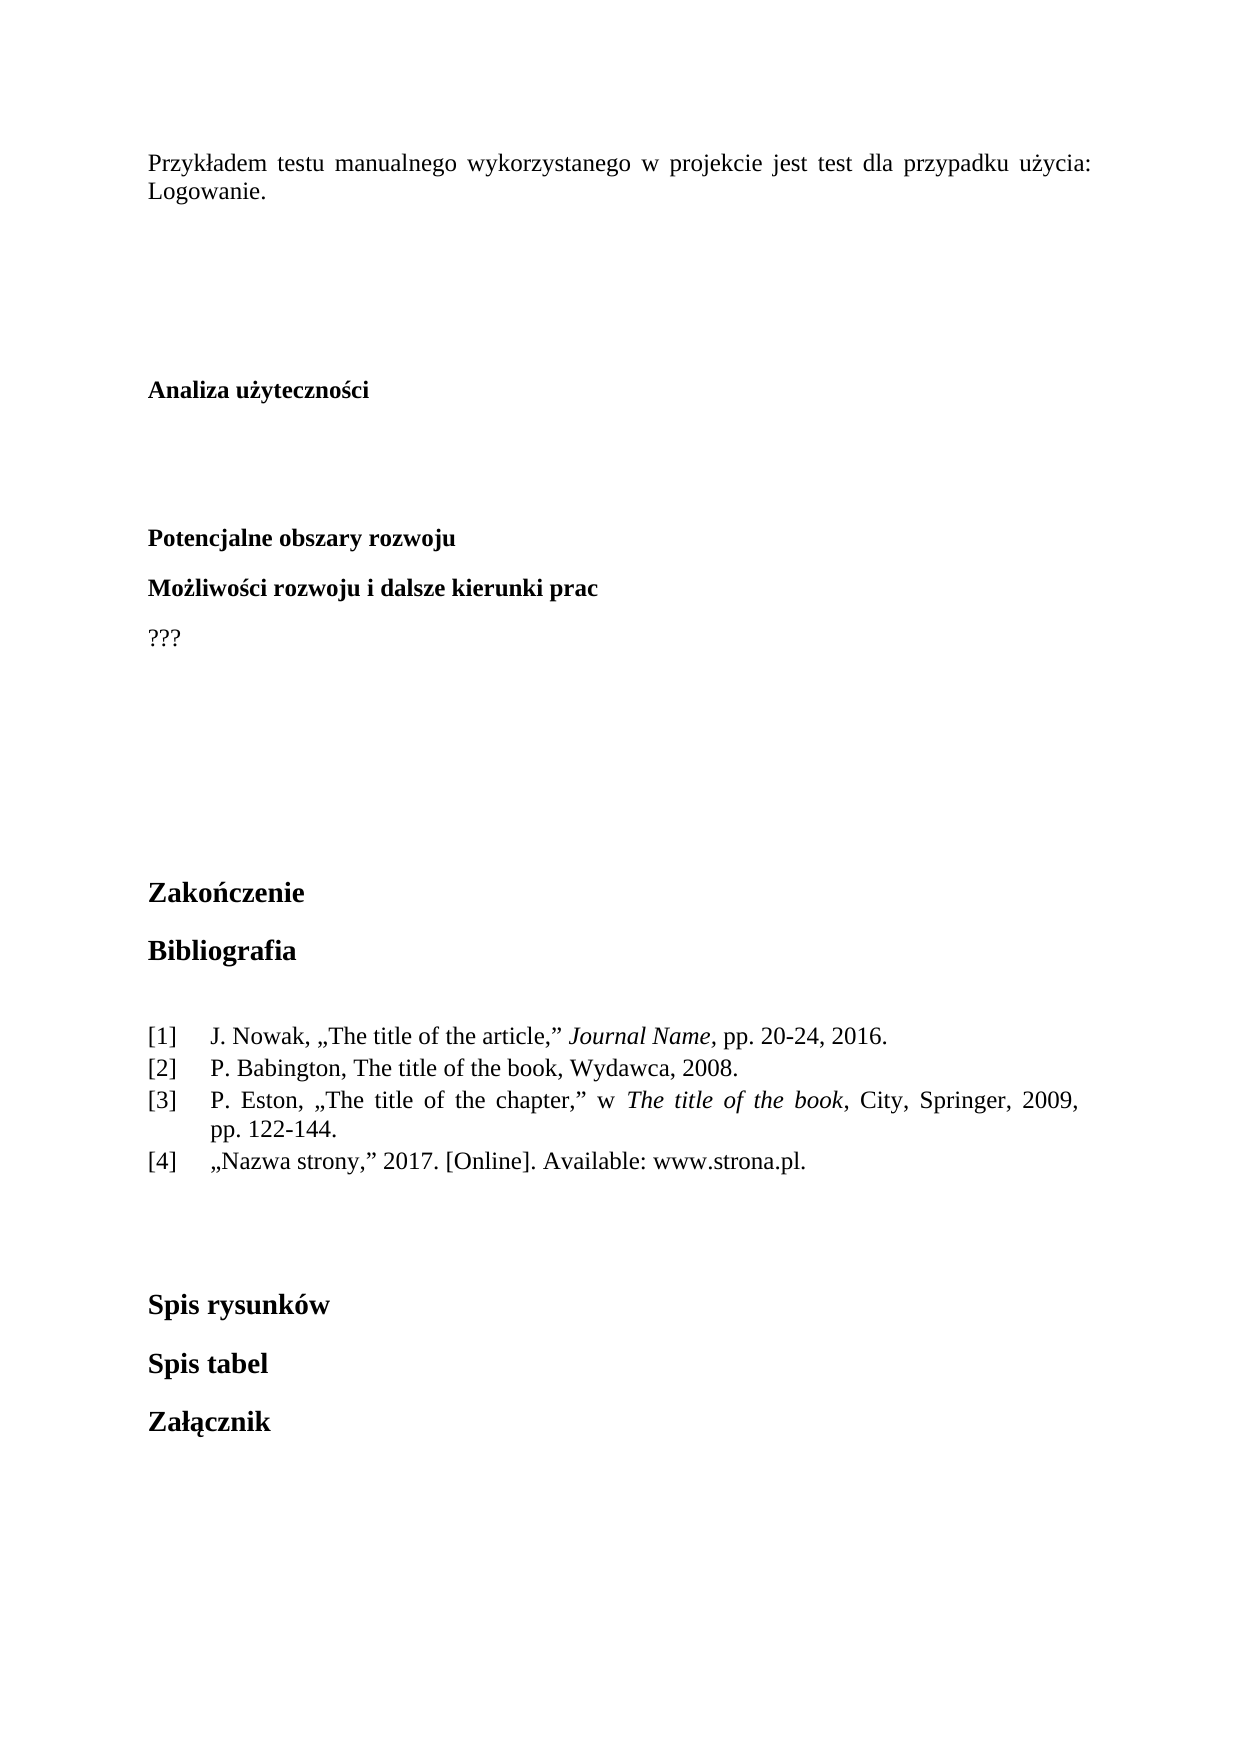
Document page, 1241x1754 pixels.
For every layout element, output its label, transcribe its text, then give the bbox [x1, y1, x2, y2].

text Załącznik [148, 1404, 1093, 1438]
text ??? [148, 623, 1093, 651]
text Zakończenie [148, 875, 1093, 908]
text Spis tabel [148, 1346, 1093, 1379]
text Potencjalne obszary rozwoju [148, 523, 1093, 552]
text Przykładem testu manualnego wykorzystanego w projekcie jest test dla przypadku użycia: Logowanie. [148, 148, 1093, 205]
text Spis rysunków [148, 1287, 1093, 1321]
text Analiza użyteczności [148, 375, 1093, 403]
text Możliwości rozwoju i dalsze kierunki prac [148, 573, 1093, 602]
